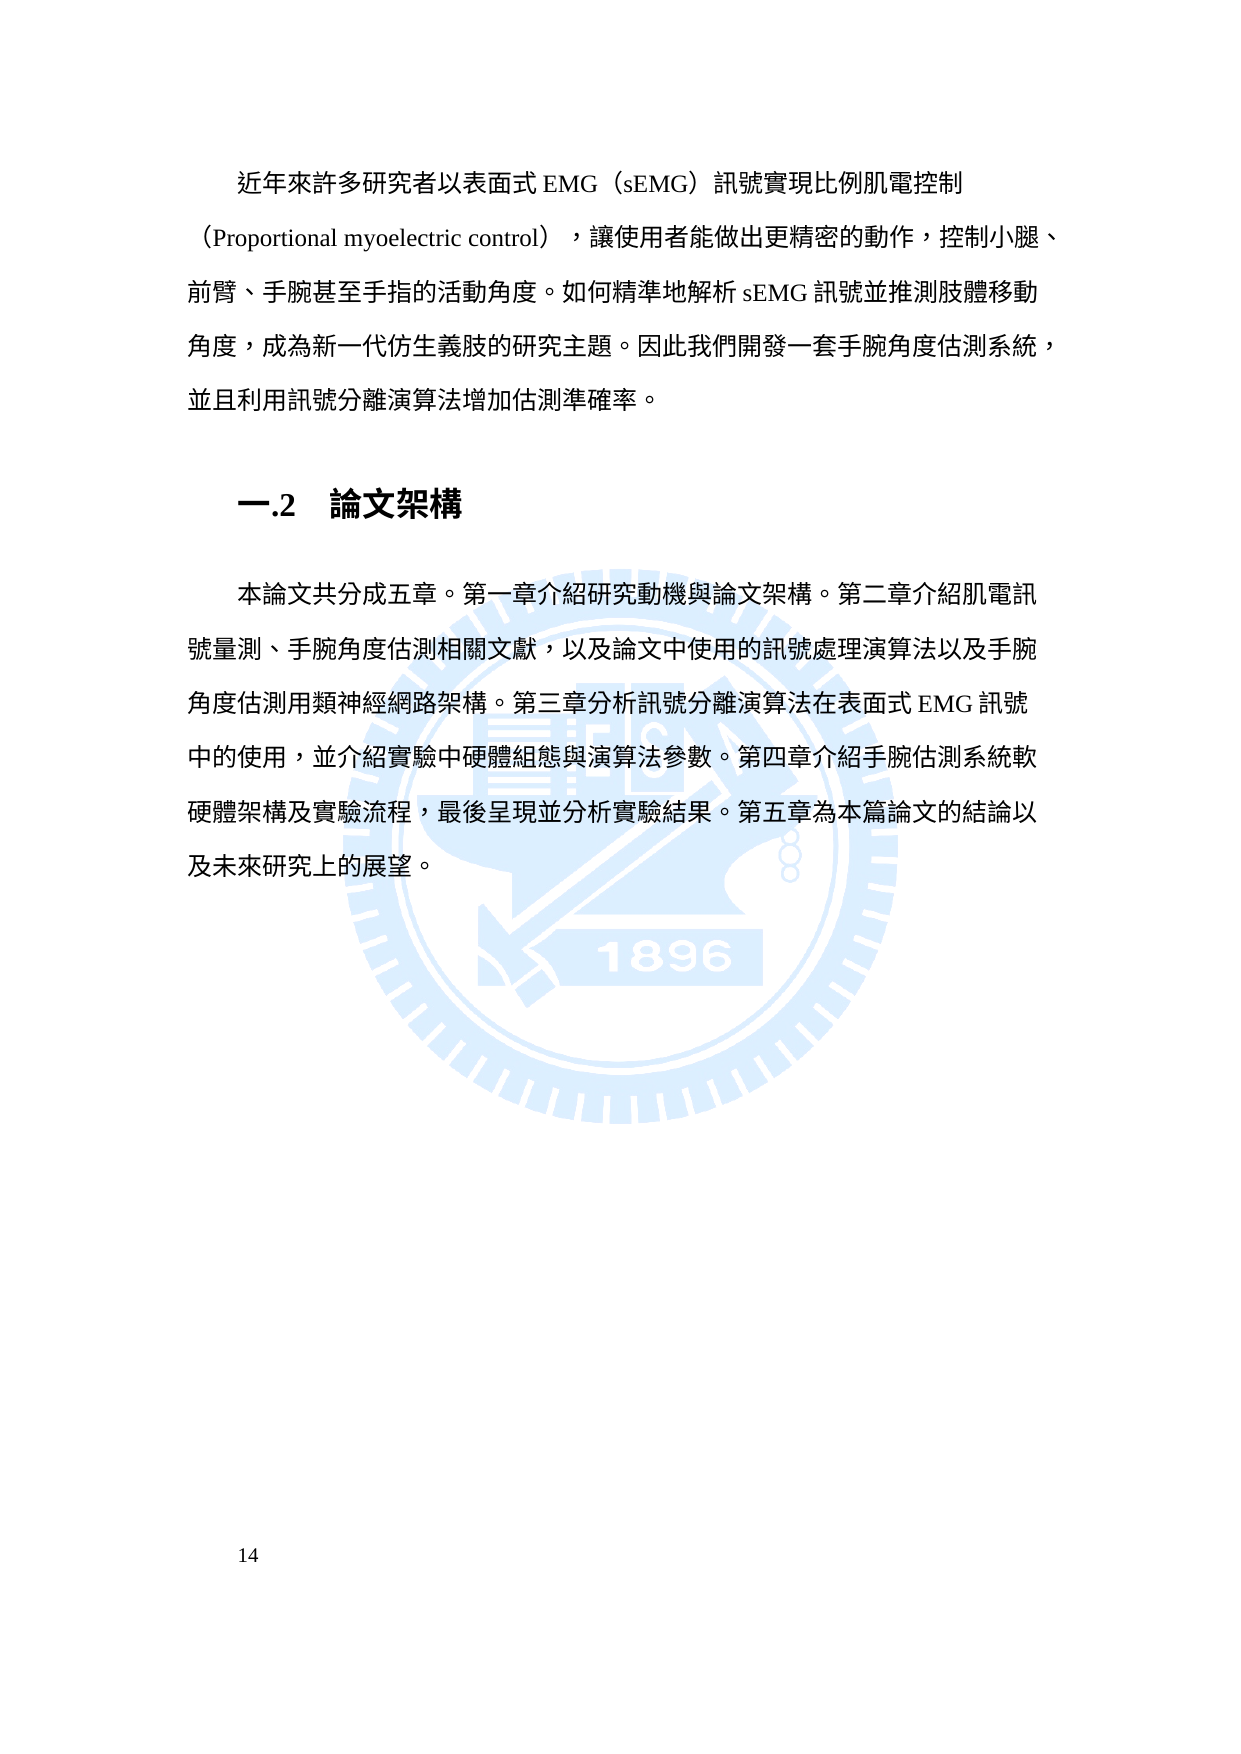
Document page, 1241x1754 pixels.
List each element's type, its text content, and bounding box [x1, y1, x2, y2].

text 近年來許多研究者以表面式EMG（sEMG）訊號實現比例肌電控制（Proportional myoelectric control），讓使用者能做出更精密的動作，控制小腿、前臂、手腕甚至手指的活動角度。如何精準地解析sEMG訊號並推測肢體移動角度，成為新一代仿生義肢的研究主題。因此我們開發一套手腕角度估測系統，並且利用訊號分離演算法增加估測準確率。 [187, 163, 1053, 417]
subtitle 論文架構 [187, 478, 1053, 526]
text 本論文共分成五章。第一章介紹研究動機與論文架構。第二章介紹肌電訊號量測、手腕角度估測相關文獻，以及論文中使用的訊號處理演算法以及手腕角度估測用類神經網路架構。第三章分析訊號分離演算法在表面式EMG訊號中的使用，並介紹實驗中硬體組態與演算法參數。第四章介紹手腕估測系統軟硬體架構及實驗流程，最後呈現並分析實驗結果。第五章為本篇論文的結論以及未來研究上的展望。 [187, 575, 1053, 883]
